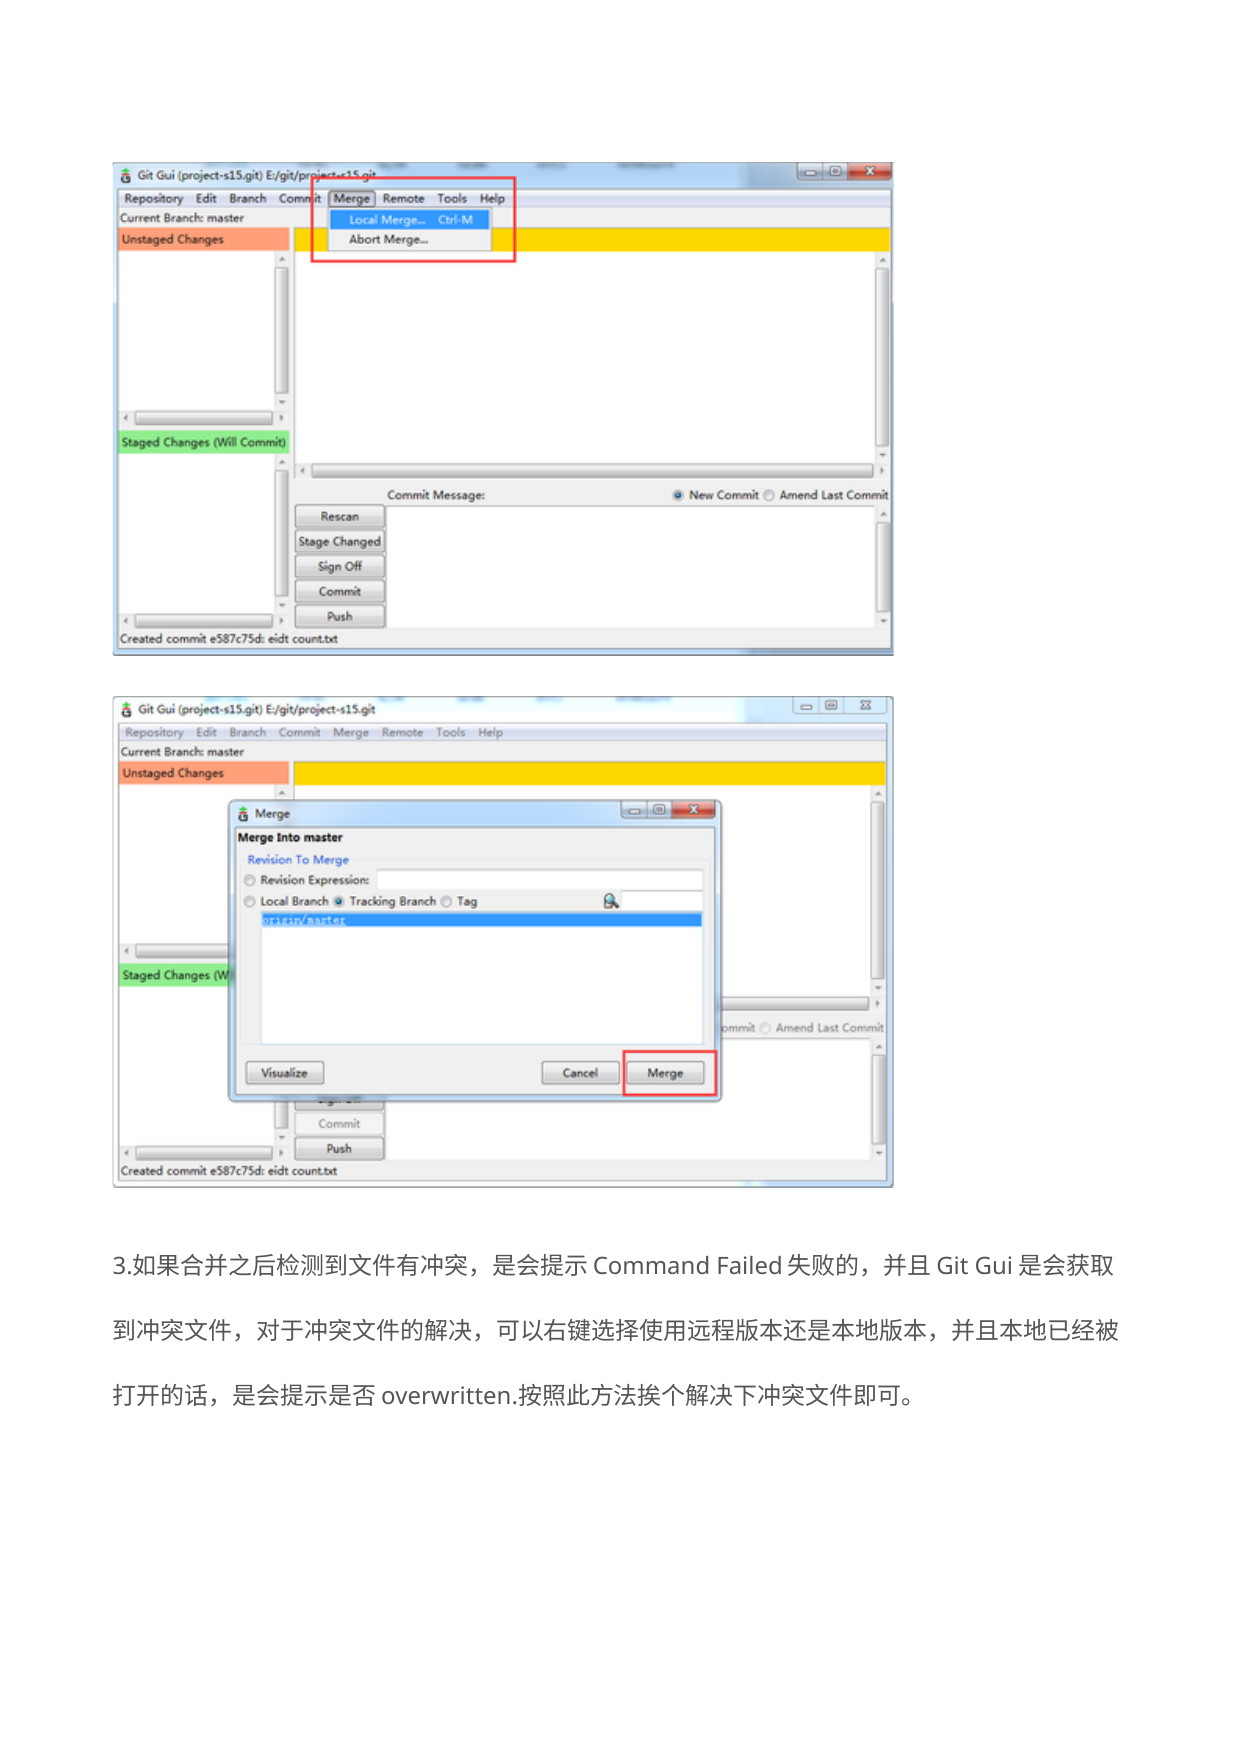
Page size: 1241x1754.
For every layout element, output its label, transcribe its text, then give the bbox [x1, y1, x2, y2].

picture [112, 162, 894, 656]
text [112, 162, 1128, 1202]
text 3.如果合并之后检测到文件有冲突，是会提示Command Failed失败的，并且Git Gui是会获取到冲突文件，对于冲突文件的解决，可以右键选择使用远程版本还是本地版本，并且本地已经被打开的话，是会提示是否overwritten.按照此方法挨个解决下冲突文件即可。 [112, 1231, 1128, 1426]
picture [112, 696, 894, 1188]
